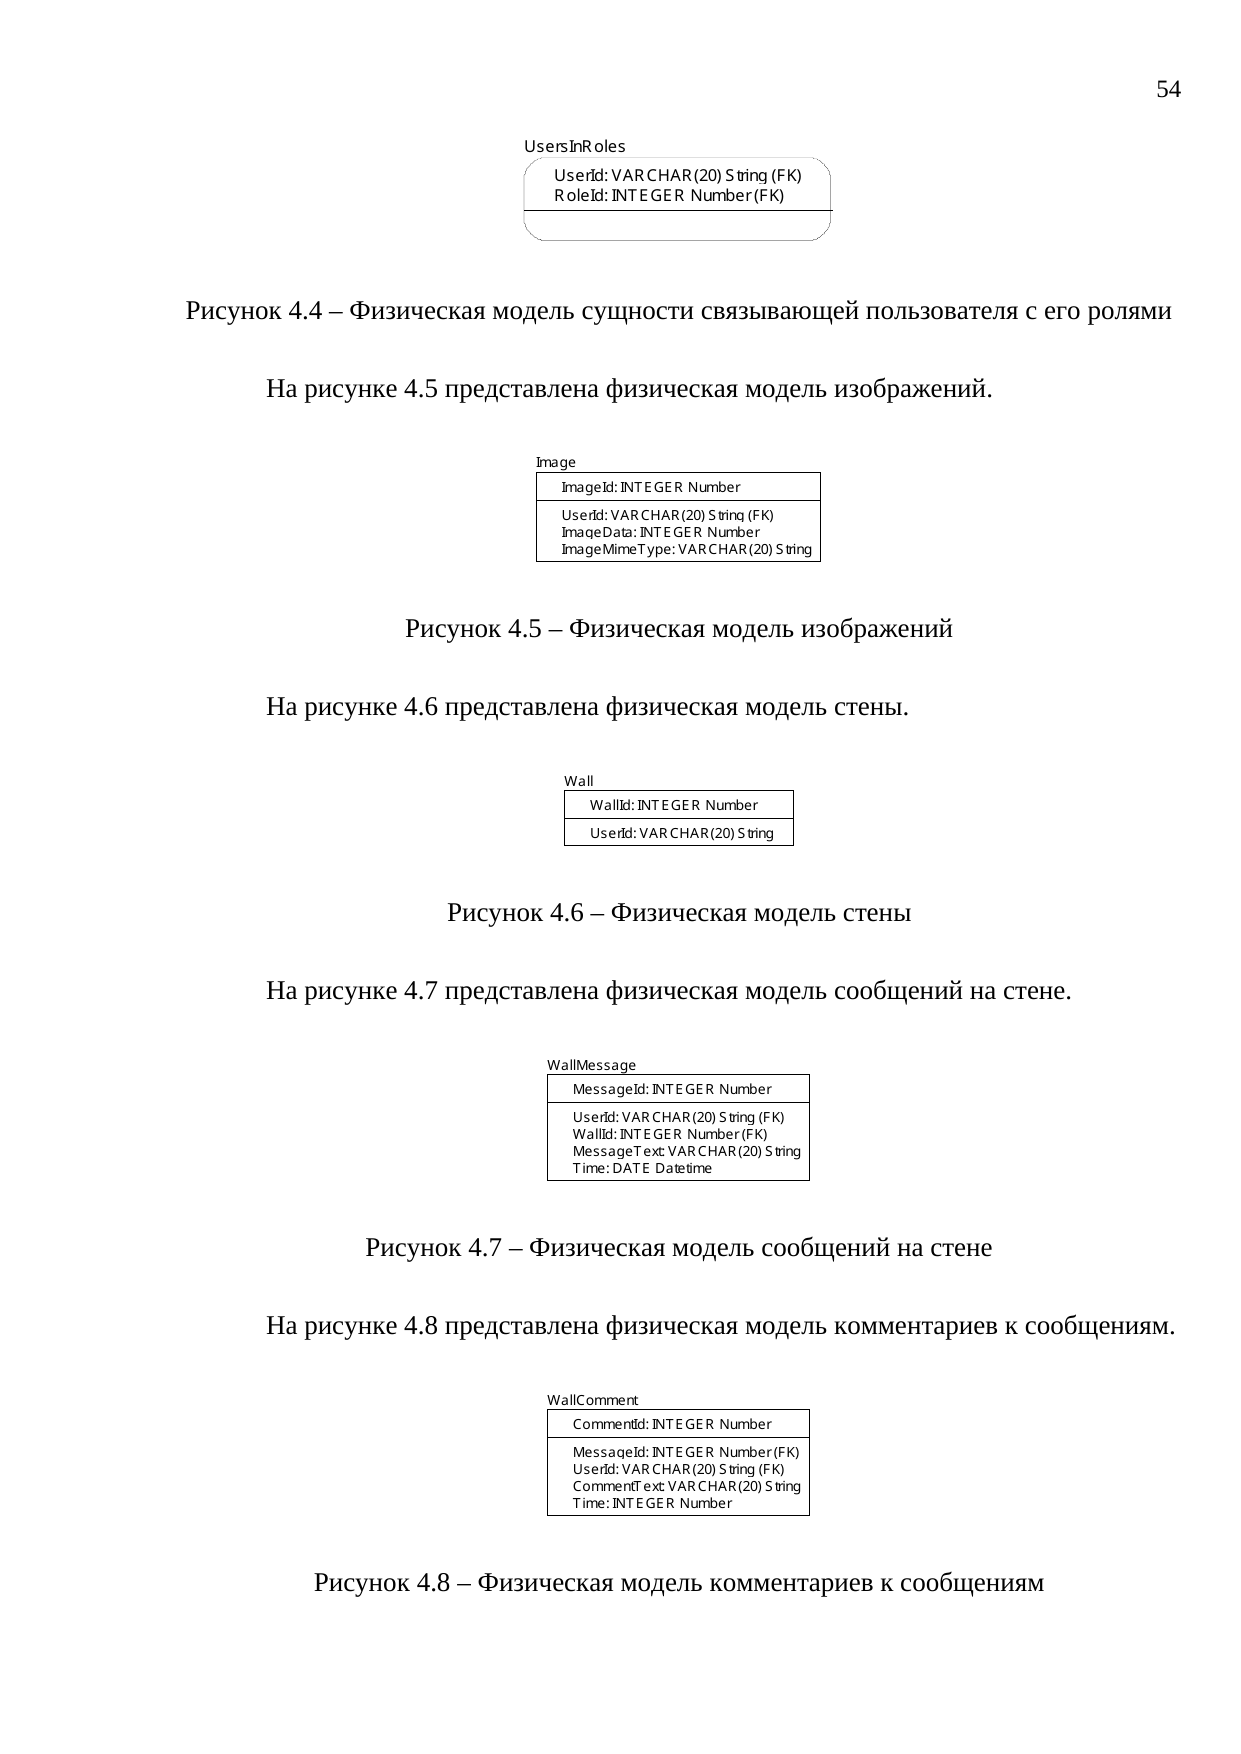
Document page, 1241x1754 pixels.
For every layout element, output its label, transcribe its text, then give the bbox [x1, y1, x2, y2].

text На рисунке 4.5 представлена физическая модель изображений. [177, 372, 1181, 403]
text Рисунок 4.5 – Физическая модель изображений [177, 612, 1181, 643]
text Рисунок 4.4 – Физическая модель сущности связывающей пользователя с его ролями [177, 294, 1181, 325]
text Рисунок 4.8 – Физическая модель комментариев к сообщениям [177, 1566, 1181, 1597]
text Рисунок 4.7 – Физическая модель сообщений на стене [177, 1231, 1181, 1263]
text На рисунке 4.7 представлена физическая модель сообщений на стене. [177, 974, 1181, 1005]
text На рисунке 4.6 представлена физическая модель стены. [177, 690, 1181, 721]
text Рисунок 4.6 – Физическая модель стены [177, 897, 1181, 928]
text На рисунке 4.8 представлена физическая модель комментариев к сообщениям. [177, 1309, 1181, 1340]
